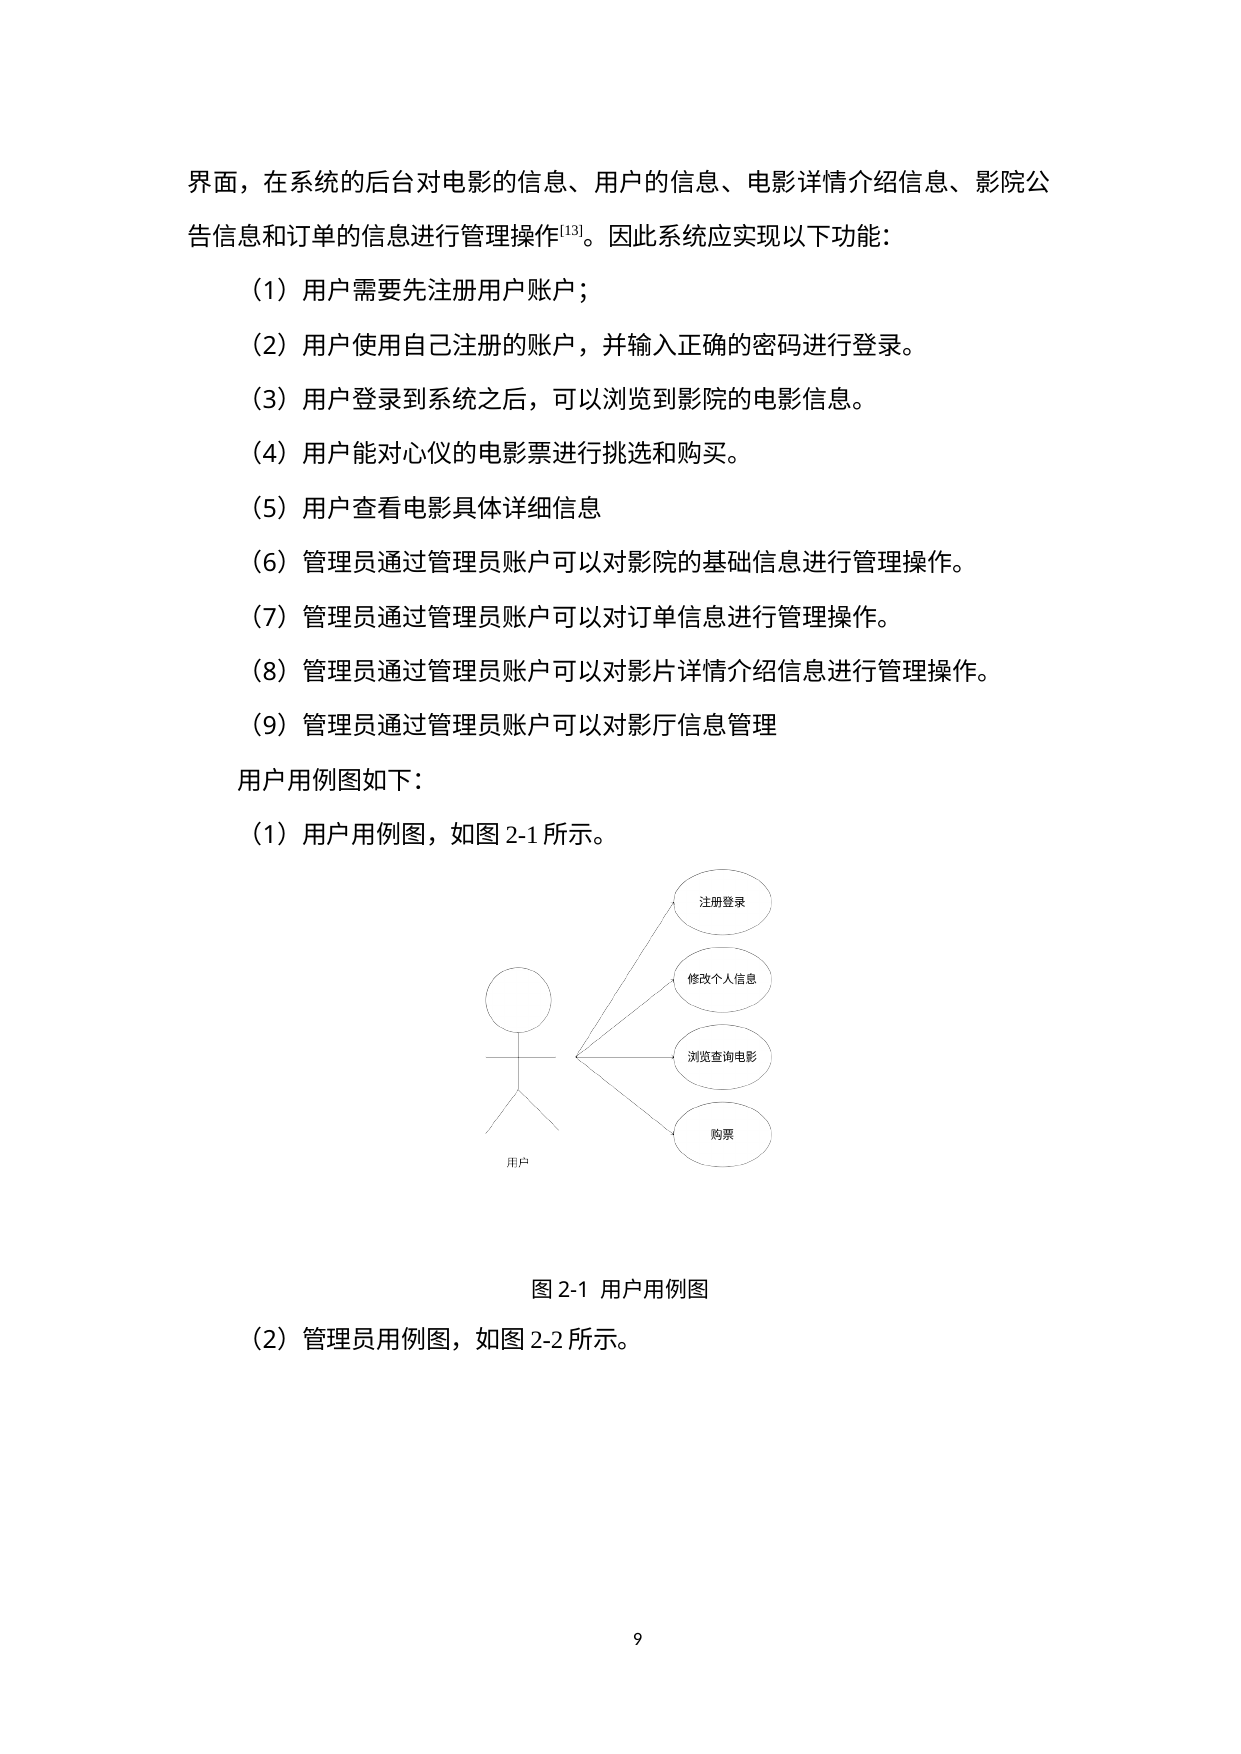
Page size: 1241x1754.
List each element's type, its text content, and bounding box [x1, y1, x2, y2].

text （7）管理员通过管理员账户可以对订单信息进行管理操作。 [187, 597, 1053, 633]
list （2）用户使用自己注册的账户，并输入正确的密码进行登录。 [187, 325, 1053, 361]
list （6）管理员通过管理员账户可以对影院的基础信息进行管理操作。 [187, 543, 1053, 579]
text 图2-1 用户用例图 [187, 1271, 1053, 1304]
text （9）管理员通过管理员账户可以对影厅信息管理 [187, 706, 1053, 742]
list （1）用户需要先注册用户账户； [187, 271, 1053, 307]
text （1）用户用例图，如图2-1所示。 [187, 814, 1053, 851]
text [187, 162, 1053, 253]
text （8）管理员通过管理员账户可以对影片详情介绍信息进行管理操作。 [187, 651, 1053, 688]
list （5）用户查看电影具体详细信息 [187, 488, 1053, 524]
text 用户用例图如下： [187, 760, 1053, 796]
list （4）用户能对心仪的电影票进行挑选和购买。 [187, 434, 1053, 470]
list （3）用户登录到系统之后，可以浏览到影院的电影信息。 [187, 379, 1053, 416]
text （2）管理员用例图，如图2-2所示。 [187, 1320, 1053, 1356]
